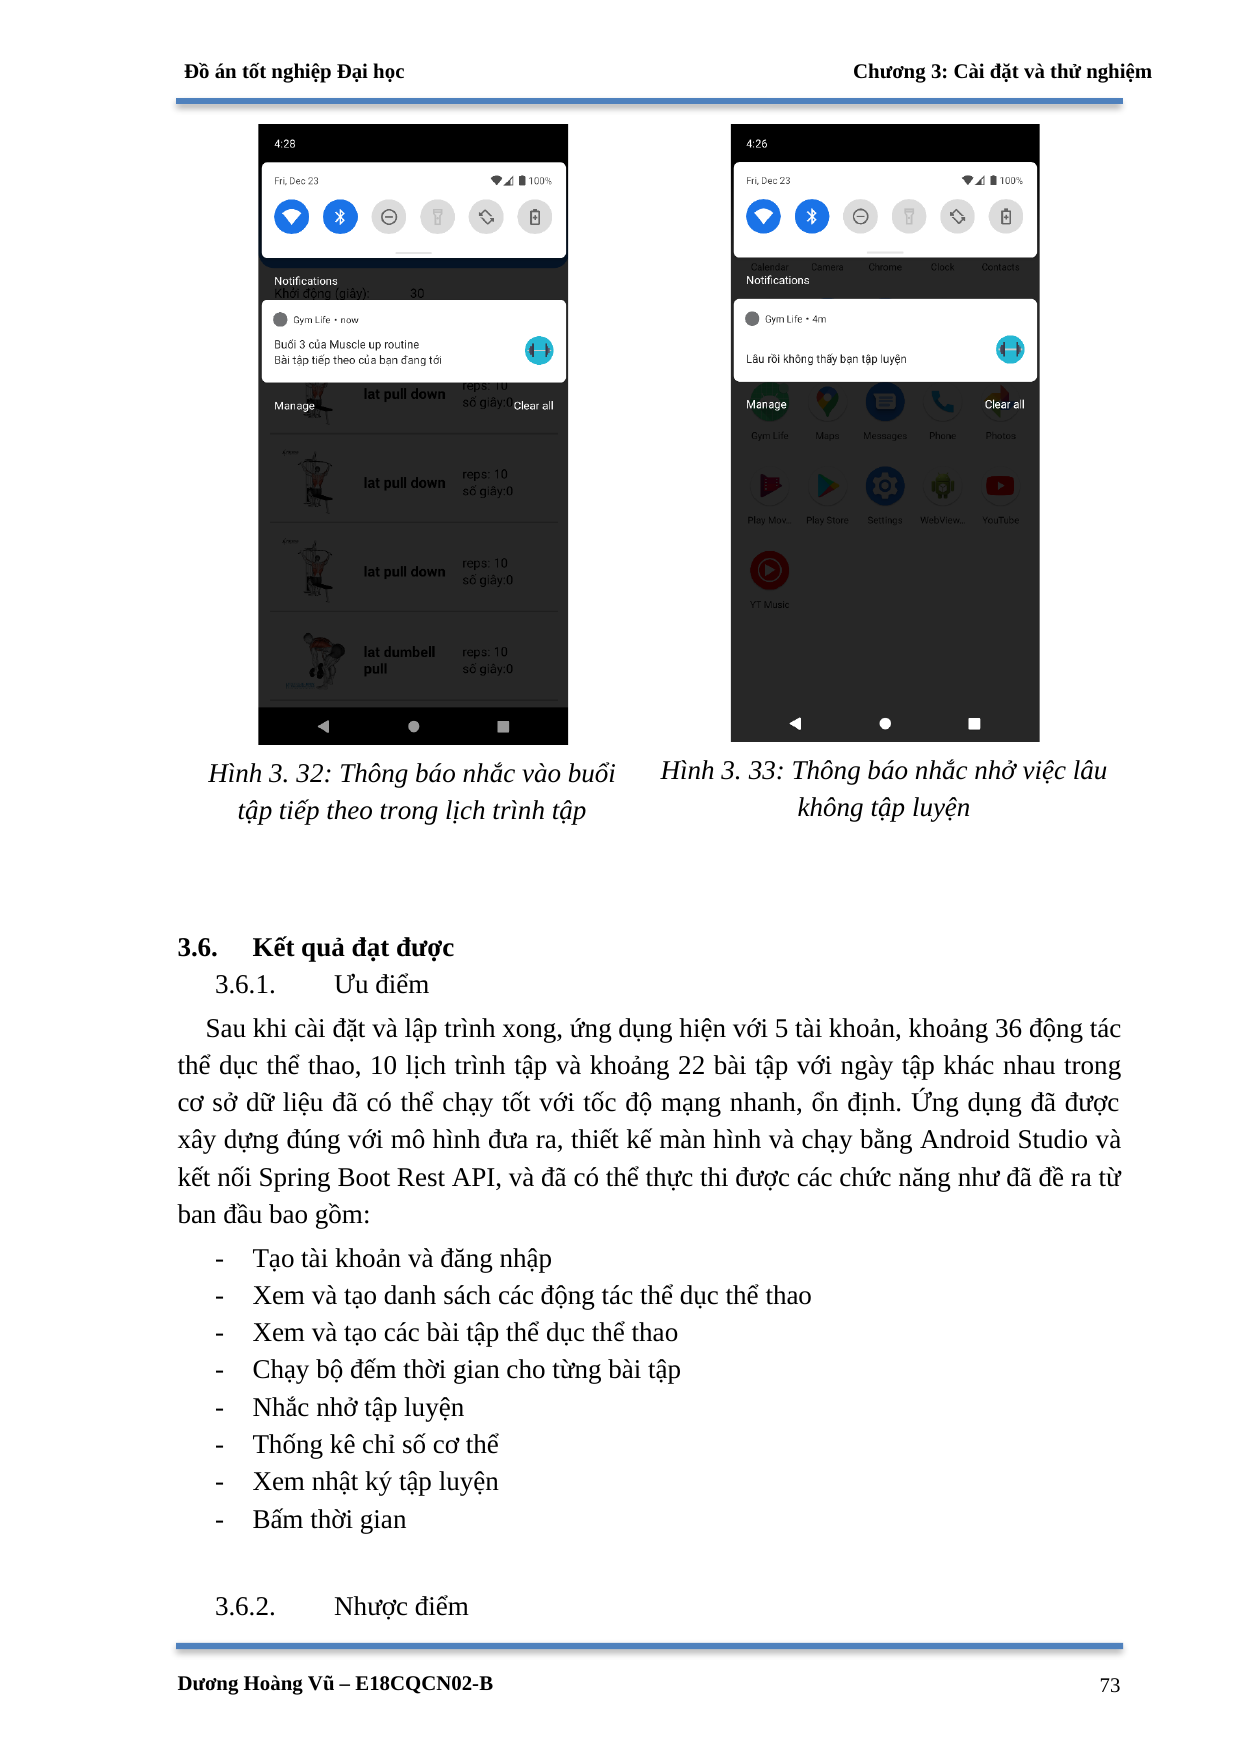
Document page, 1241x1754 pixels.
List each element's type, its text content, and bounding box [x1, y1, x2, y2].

list Nhược điểm [215, 1590, 1122, 1621]
list Bấm thời gian [215, 1503, 1122, 1534]
picture [730, 124, 1040, 742]
list Kết quả đạt được [177, 931, 1122, 962]
table_header Hình 3. 32: Thông báo nhắc vào buổi tập tiếp theo trong lịch trình tập [177, 118, 649, 881]
list Thống kê chỉ số cơ thể [215, 1428, 1122, 1459]
picture [258, 124, 569, 745]
list Tạo tài khoản và đăng nhập [215, 1242, 1122, 1273]
list Chạy bộ đếm thời gian cho từng bài tập [215, 1354, 1122, 1385]
text Sau khi cài đặt và lập trình xong, ứng dụng hiện với 5 tài khoản, khoảng 36 động tác thể dục thể thao, 10 lịch trình tập và khoảng 22 bài tập với ngày tập khác nhau trong cơ sở dữ liệu đã có thể chạy tốt với tốc độ mạng nhanh, ổn định. Ứng dụng đã được xây dựng đúng với mô hình đưa ra, thiết kế màn hình và chạy bằng Android Studio và kết nối Spring Boot Rest API, và đã có thể thực thi được các chức năng như đã đề ra từ ban đầu bao gồm: [177, 1012, 1122, 1229]
list Ưu điểm [215, 968, 1122, 999]
list Xem và tạo danh sách các động tác thể dục thể thao [215, 1279, 1122, 1310]
list Xem và tạo các bài tập thể dục thể thao [215, 1316, 1122, 1347]
list Xem nhật ký tập luyện [215, 1466, 1122, 1497]
table_header Hình 3. 33: Thông báo nhắc nhở việc lâu không tập luyện [649, 118, 1121, 881]
list Nhắc nhở tập luyện [215, 1391, 1122, 1422]
